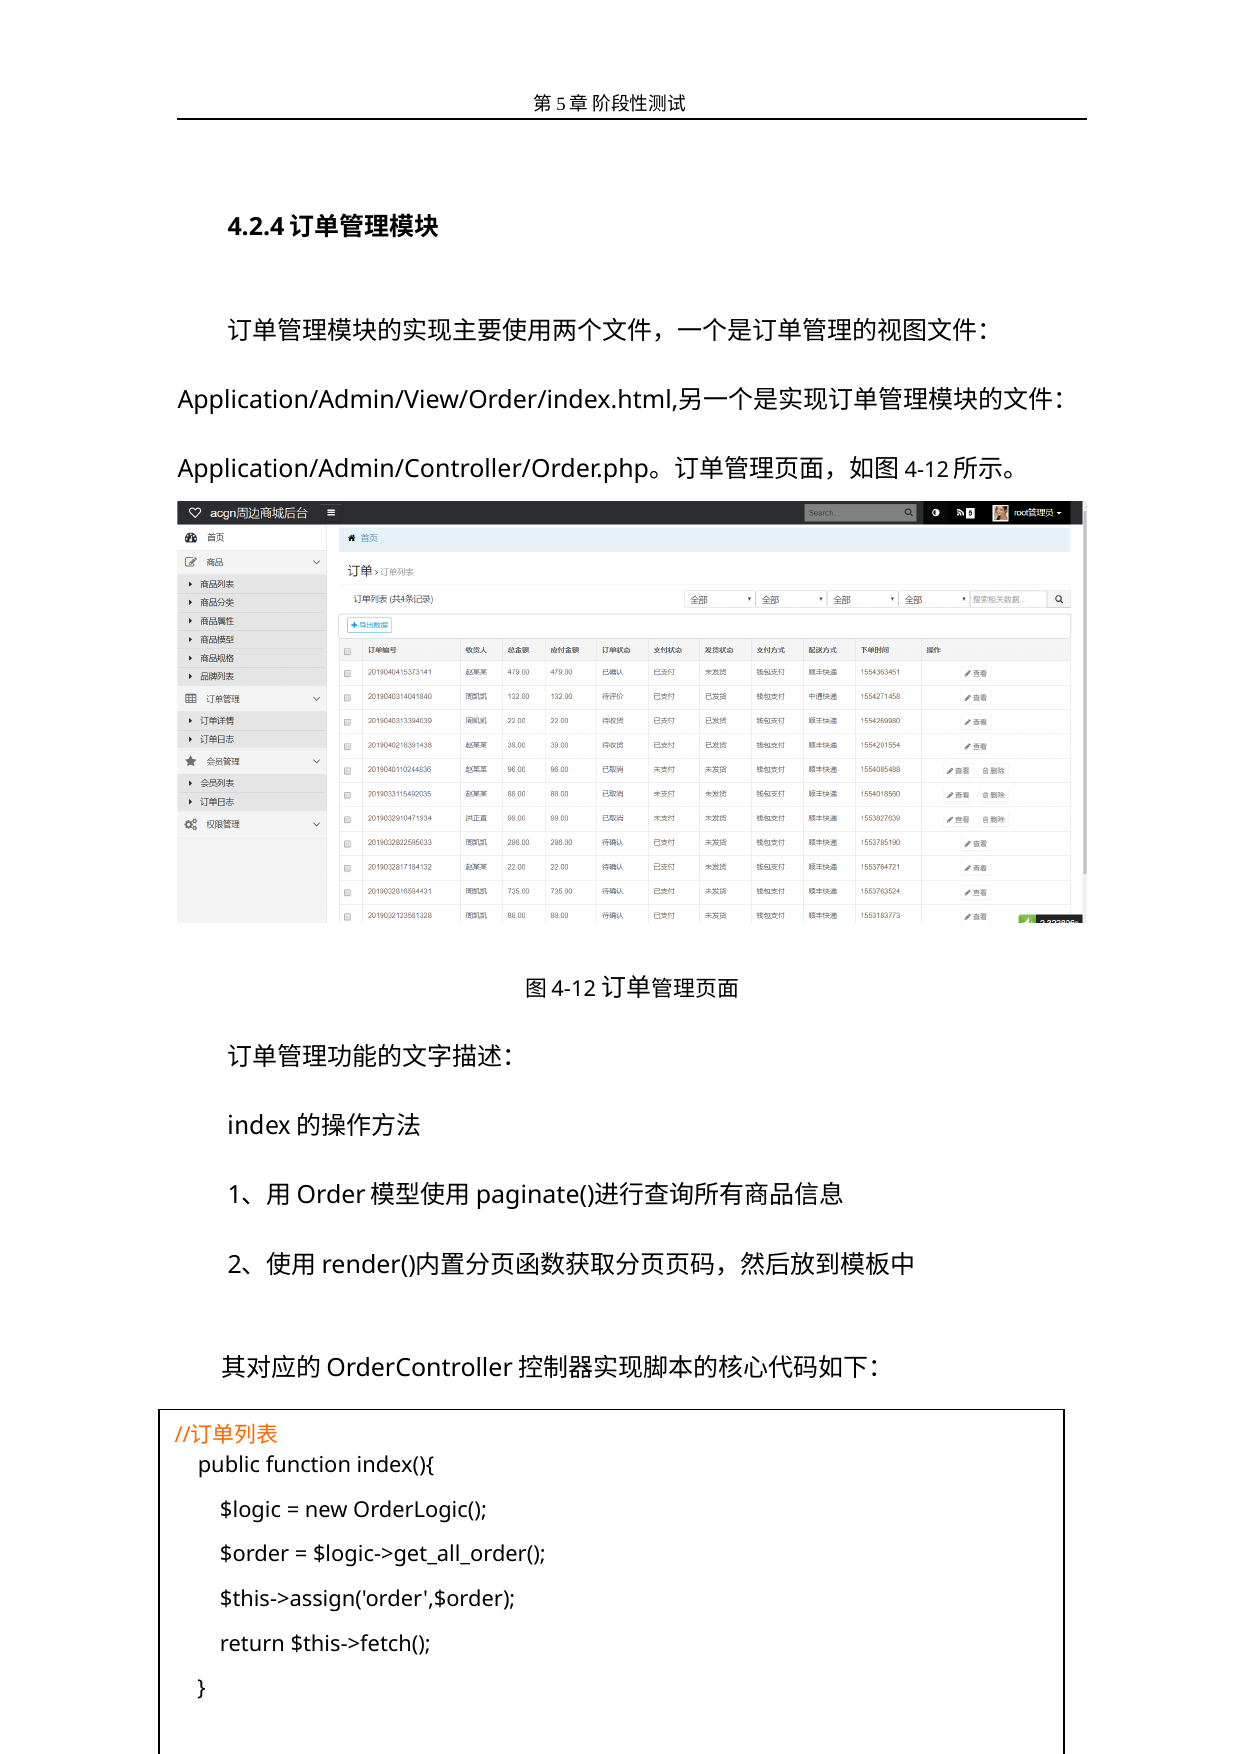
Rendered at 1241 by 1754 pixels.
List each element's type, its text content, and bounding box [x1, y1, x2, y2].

text index的操作方法 [177, 1089, 1087, 1158]
text 订单管理功能的文字描述： [177, 1020, 1087, 1089]
text 图4-12 订单管理页面 [177, 951, 1087, 1020]
text 4.2.4订单管理模块 [227, 190, 1087, 259]
picture [177, 501, 1087, 923]
text 其对应的OrderController控制器实现脚本的核心代码如下： [177, 1331, 1087, 1401]
text 1、用Order模型使用paginate()进行查询所有商品信息 [177, 1158, 1087, 1228]
text 订单管理模块的实现主要使用两个文件，一个是订单管理的视图文件：Application/Admin/View/Order/index.html,另一个是实现订单管理模块的文件：Application/Admin/Controller/Order.php。订单管理页面，如图4-12所示。 [177, 294, 1087, 501]
text 2、使用render()内置分页函数获取分页页码，然后放到模板中 [177, 1228, 1087, 1297]
